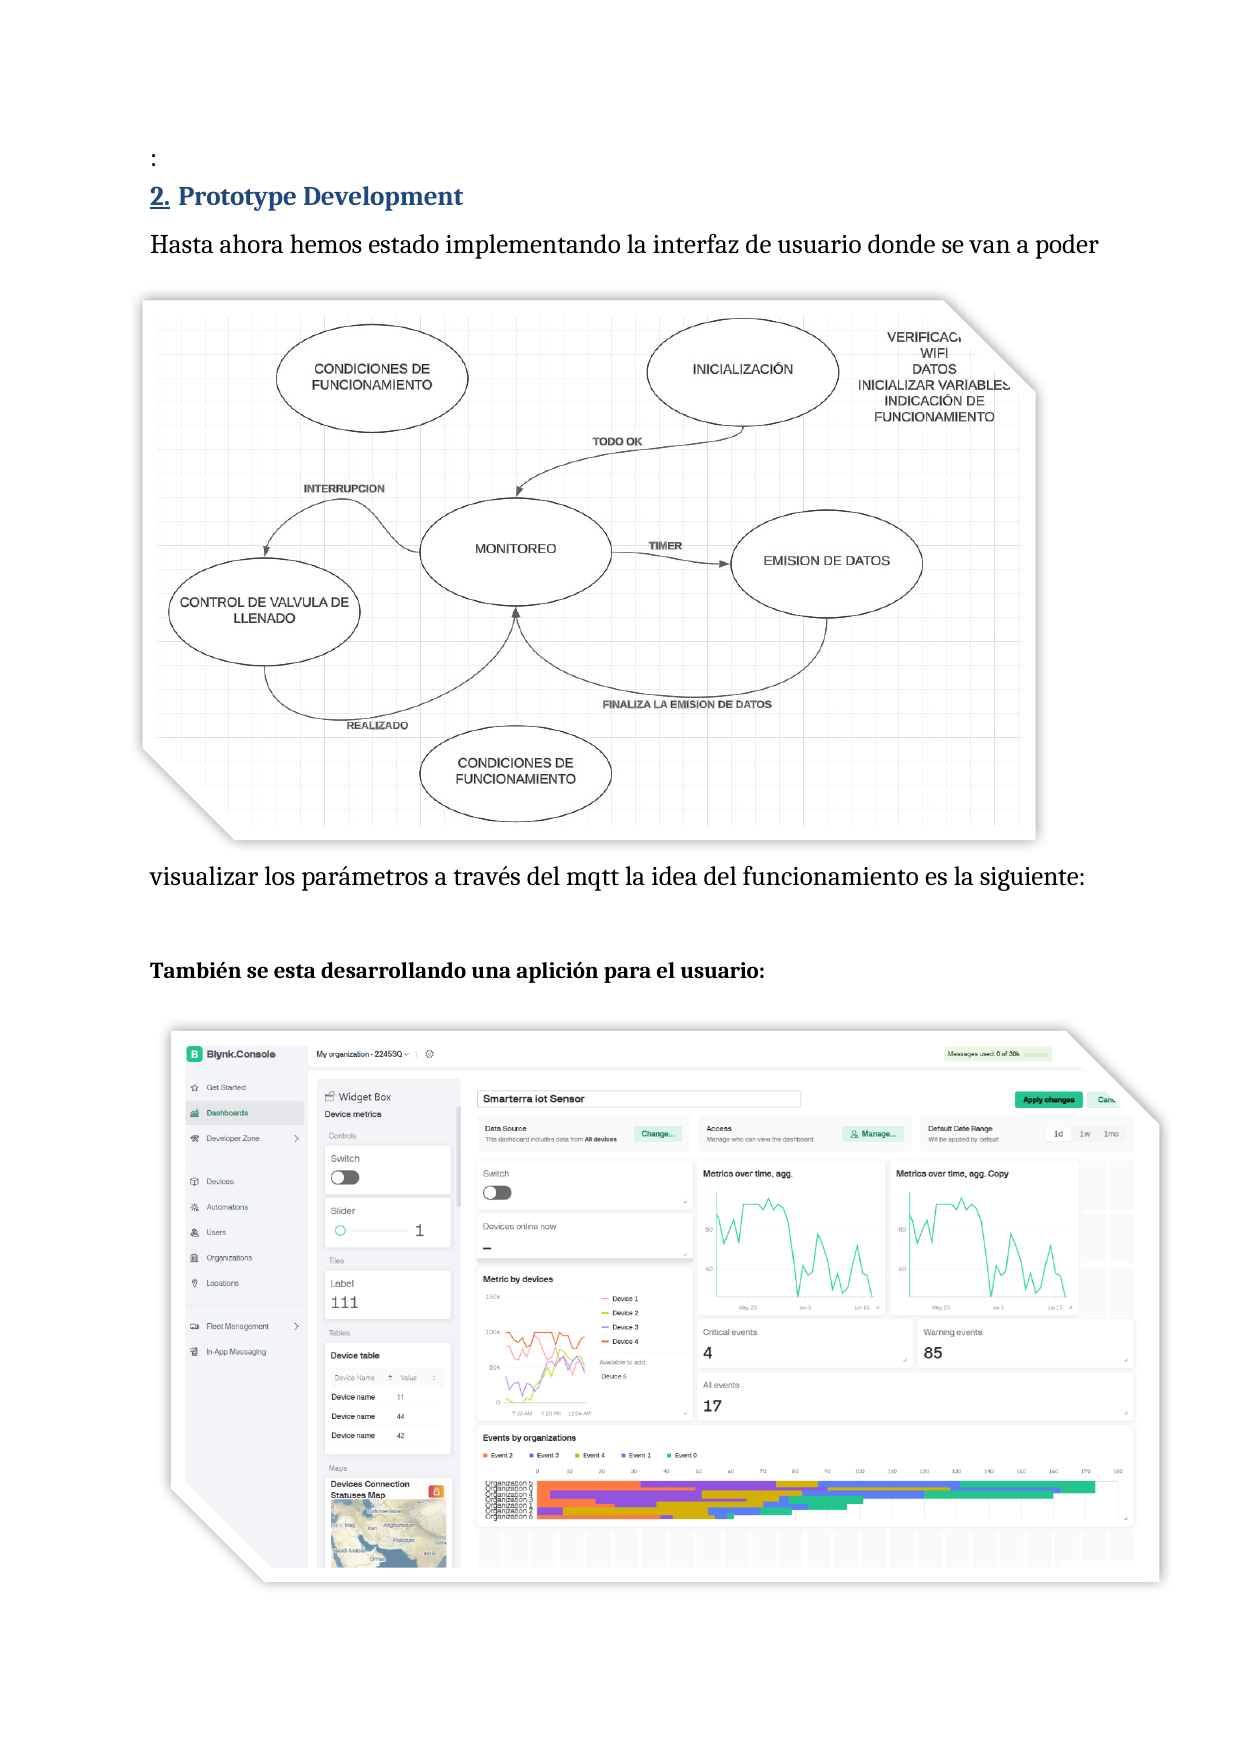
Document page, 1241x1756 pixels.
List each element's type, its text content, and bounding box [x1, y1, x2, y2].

text También se esta desarrollando una aplición para el usuario: [150, 957, 1107, 984]
text Hasta ahora hemos estado implementando la interfaz de usuario donde se van a poder visualizar los parámetros a través del mqtt la idea del funcionamiento es la siguiente: [150, 229, 1107, 892]
list Prototype Development [150, 181, 1107, 212]
picture [186, 1046, 1144, 1567]
text : [150, 142, 1107, 173]
